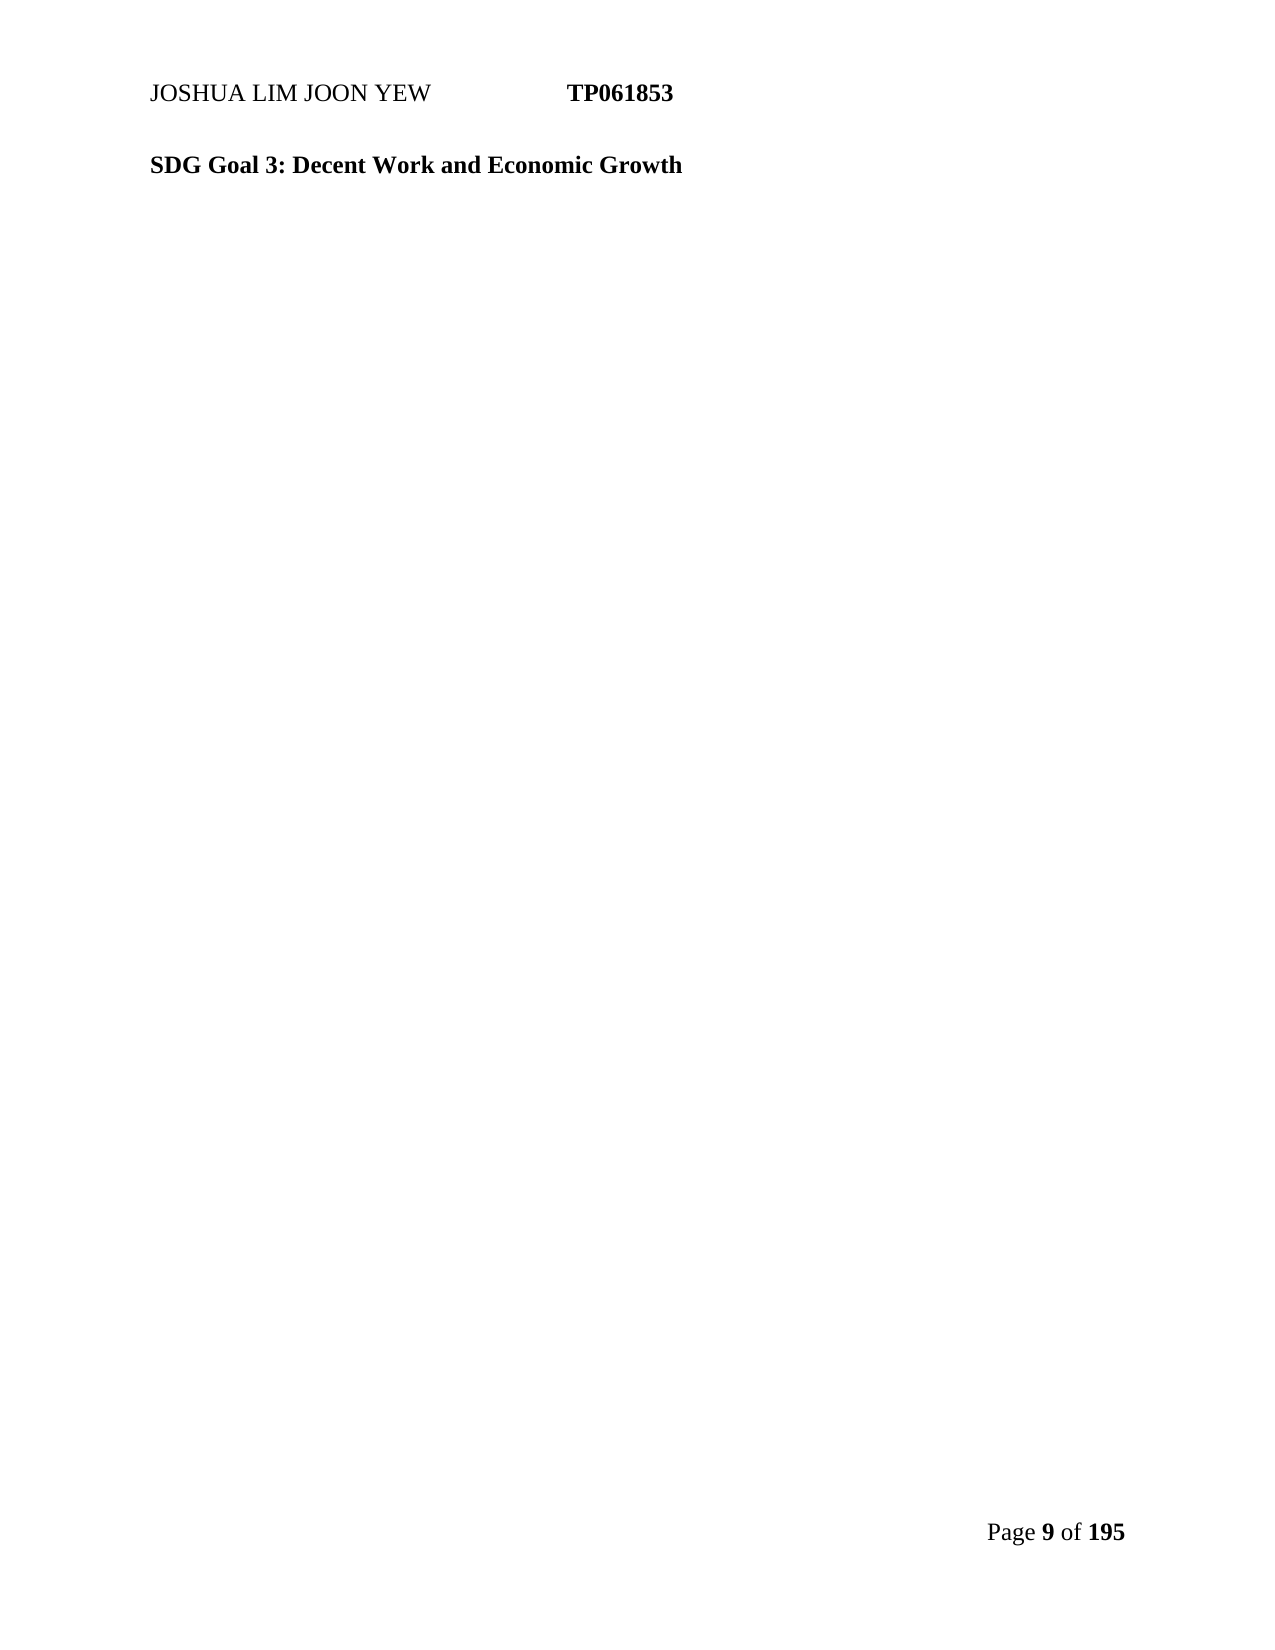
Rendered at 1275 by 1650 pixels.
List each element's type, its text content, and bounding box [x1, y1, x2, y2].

text SDG Goal 3: Decent Work and Economic Growth [150, 150, 1125, 179]
